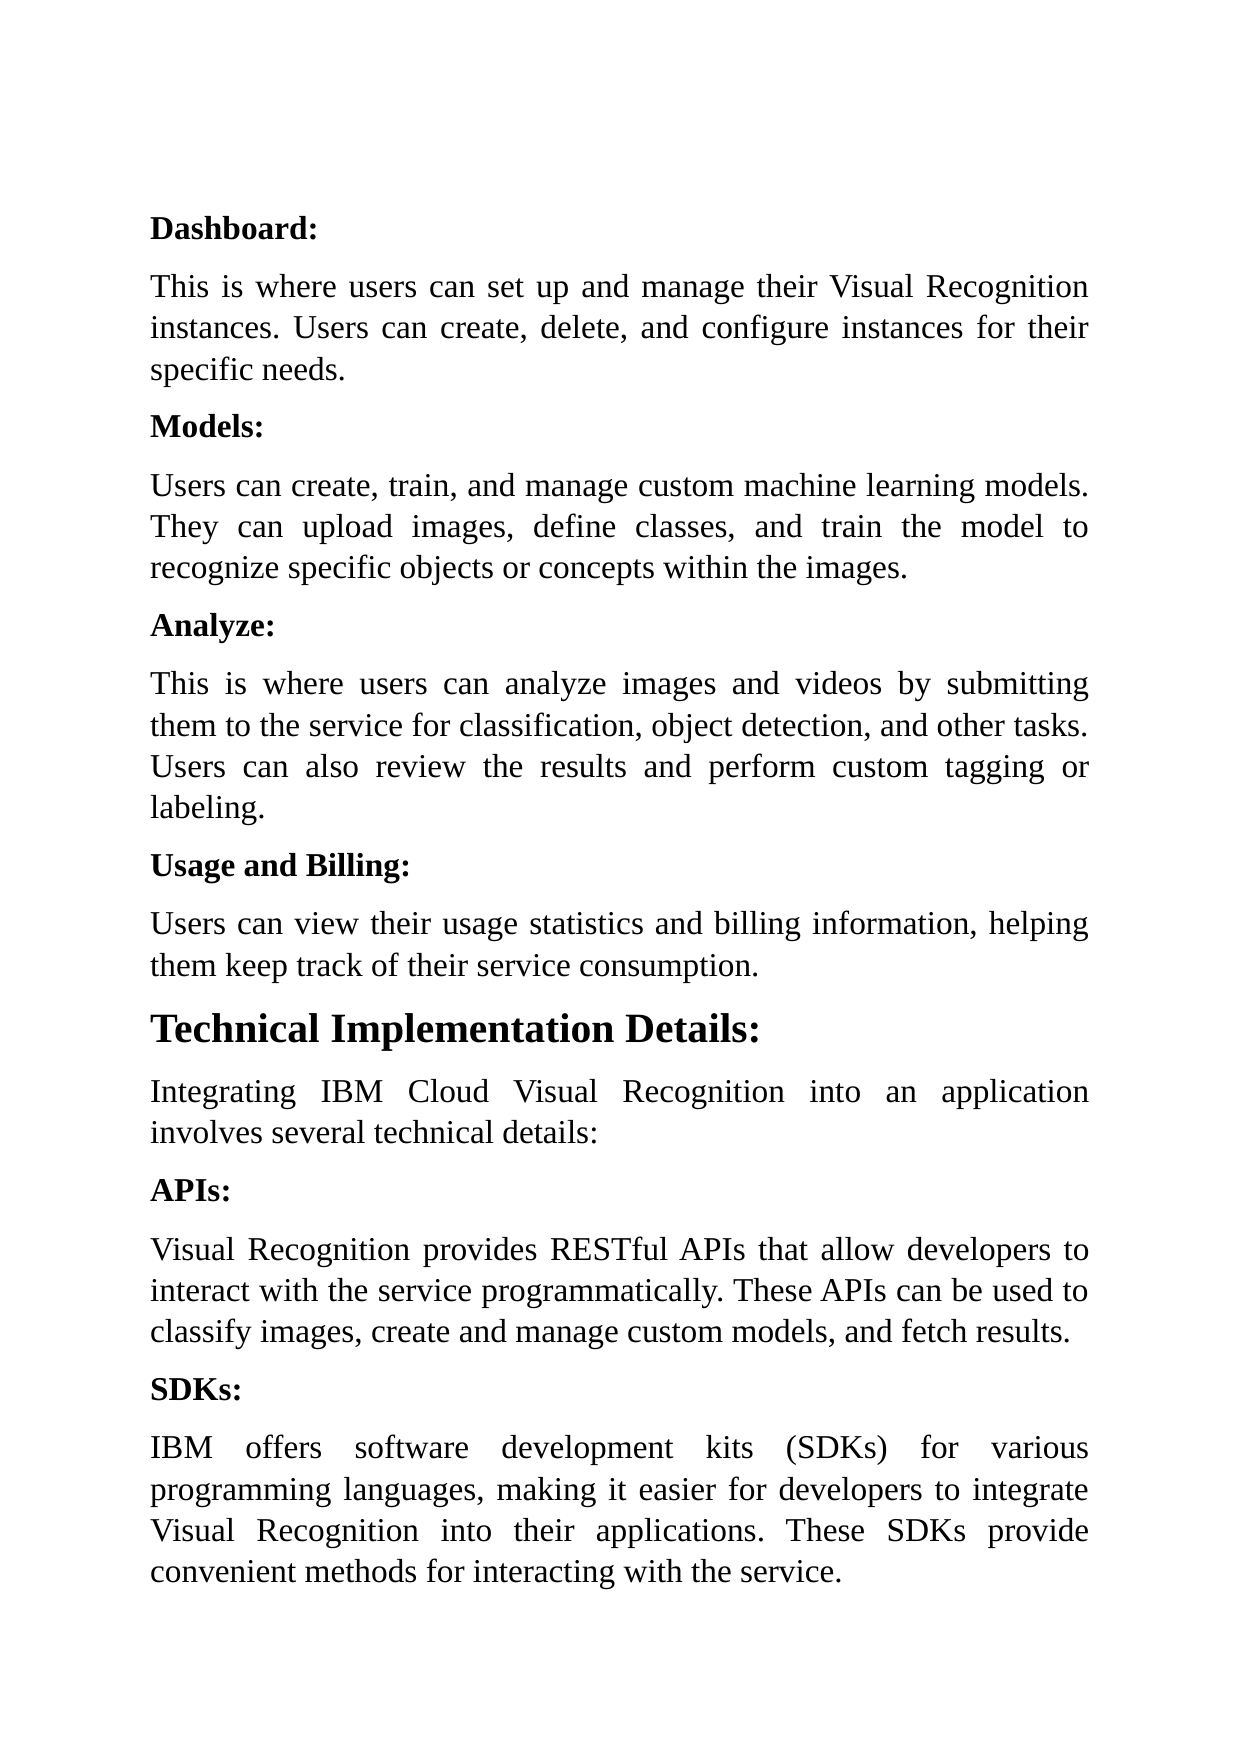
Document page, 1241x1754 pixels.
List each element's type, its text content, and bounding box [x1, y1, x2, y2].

text Analyze: [150, 606, 1090, 644]
text Models: [150, 407, 1090, 445]
text Usage and Billing: [150, 846, 1090, 884]
text Users can create, train, and manage custom machine learning models. They can upload images, define classes, and train the model to recognize specific objects or concepts within the images. [150, 465, 1090, 586]
text IBM offers software development kits (SDKs) for various programming languages, making it easier for developers to integrate Visual Recognition into their applications. These SDKs provide convenient methods for interacting with the service. [150, 1427, 1090, 1590]
text APIs: [150, 1171, 1090, 1209]
text Users can view their usage statistics and billing information, helping them keep track of their service consumption. [150, 904, 1090, 983]
text SDKs: [150, 1369, 1090, 1408]
text This is where users can set up and manage their Visual Recognition instances. Users can create, delete, and configure instances for their specific needs. [150, 266, 1090, 387]
text Dashboard: [150, 208, 1090, 246]
text This is where users can analyze images and videos by submitting them to the service for classification, object detection, and other tasks. Users can also review the results and perform custom tagging or labeling. [150, 663, 1090, 826]
text Technical Implementation Details: [150, 1003, 1090, 1051]
text Visual Recognition provides RESTful APIs that allow developers to interact with the service programmatically. These APIs can be used to classify images, create and manage custom models, and fetch results. [150, 1229, 1090, 1350]
text Integrating IBM Cloud Visual Recognition into an application involves several technical details: [150, 1071, 1090, 1151]
